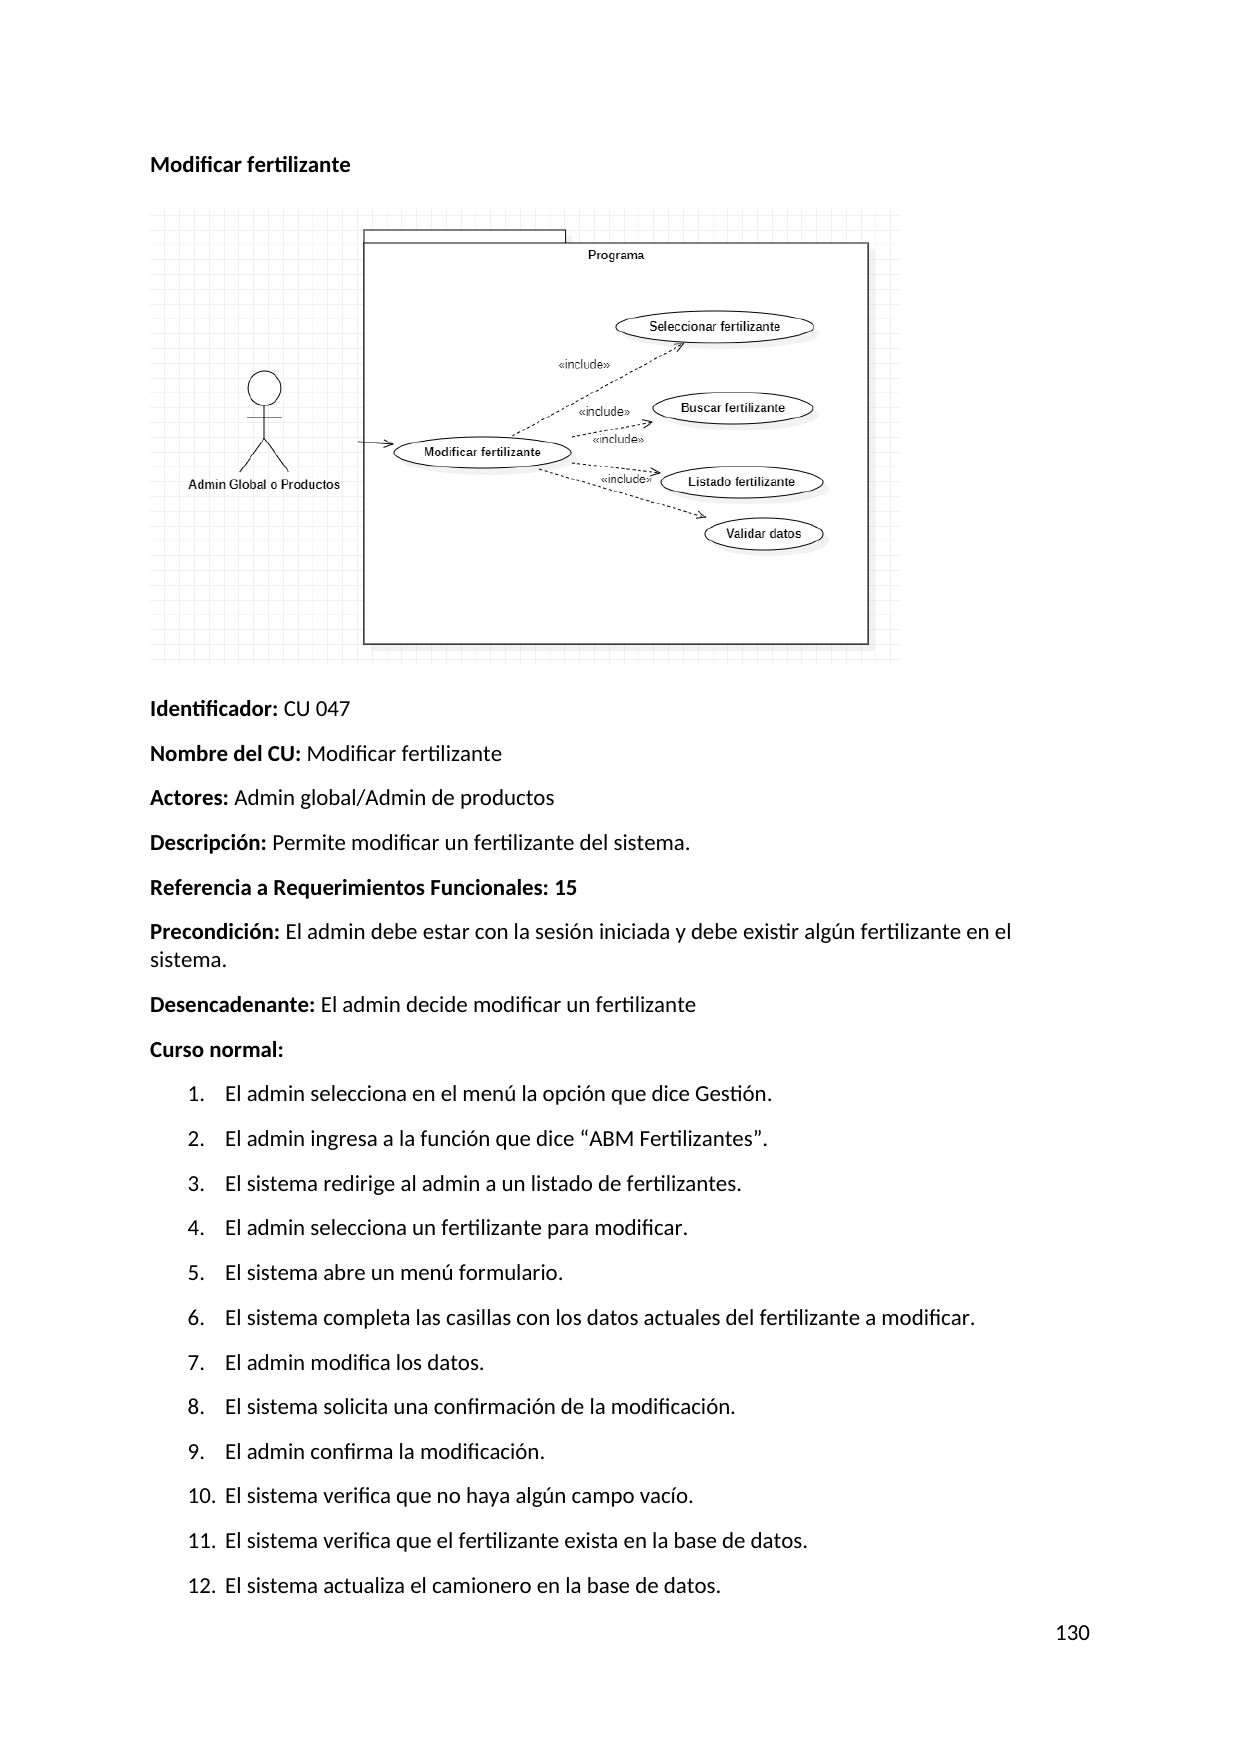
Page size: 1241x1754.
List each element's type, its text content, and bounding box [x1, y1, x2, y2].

text Referencia a Requerimientos Funcionales: 15 [150, 873, 1090, 901]
list El admin modifica los datos. [187, 1348, 1090, 1376]
text Actores: Admin global/Admin de productos [150, 783, 1090, 811]
list El sistema redirige al admin a un listado de fertilizantes. [187, 1169, 1090, 1197]
list El admin selecciona en el menú la opción que dice Gestión. [187, 1079, 1090, 1107]
text Desencadenante: El admin decide modificar un fertilizante [150, 990, 1090, 1018]
list El sistema verifica que no haya algún campo vacío. [187, 1482, 1090, 1510]
text Curso normal: [150, 1035, 1090, 1063]
list El admin confirma la modificación. [187, 1437, 1090, 1465]
list El sistema abre un menú formulario. [187, 1258, 1090, 1286]
list El sistema actualiza el camionero en la base de datos. [187, 1571, 1090, 1599]
list El admin selecciona un fertilizante para modificar. [187, 1213, 1090, 1242]
text Modificar fertilizante [150, 150, 1090, 178]
text Precondición: El admin debe estar con la sesión iniciada y debe existir algún fertilizante en el sistema. [150, 917, 1090, 973]
list El sistema completa las casillas con los datos actuales del fertilizante a modificar. [187, 1303, 1090, 1331]
list El sistema solicita una confirmación de la modificación. [187, 1392, 1090, 1420]
text Descripción: Permite modificar un fertilizante del sistema. [150, 828, 1090, 856]
text Identificador: CU 047 [150, 694, 1090, 722]
text Nombre del CU: Modificar fertilizante [150, 739, 1090, 767]
picture [150, 208, 901, 664]
list El admin ingresa a la función que dice “ABM Fertilizantes”. [187, 1124, 1090, 1152]
list El sistema verifica que el fertilizante exista en la base de datos. [187, 1526, 1090, 1554]
